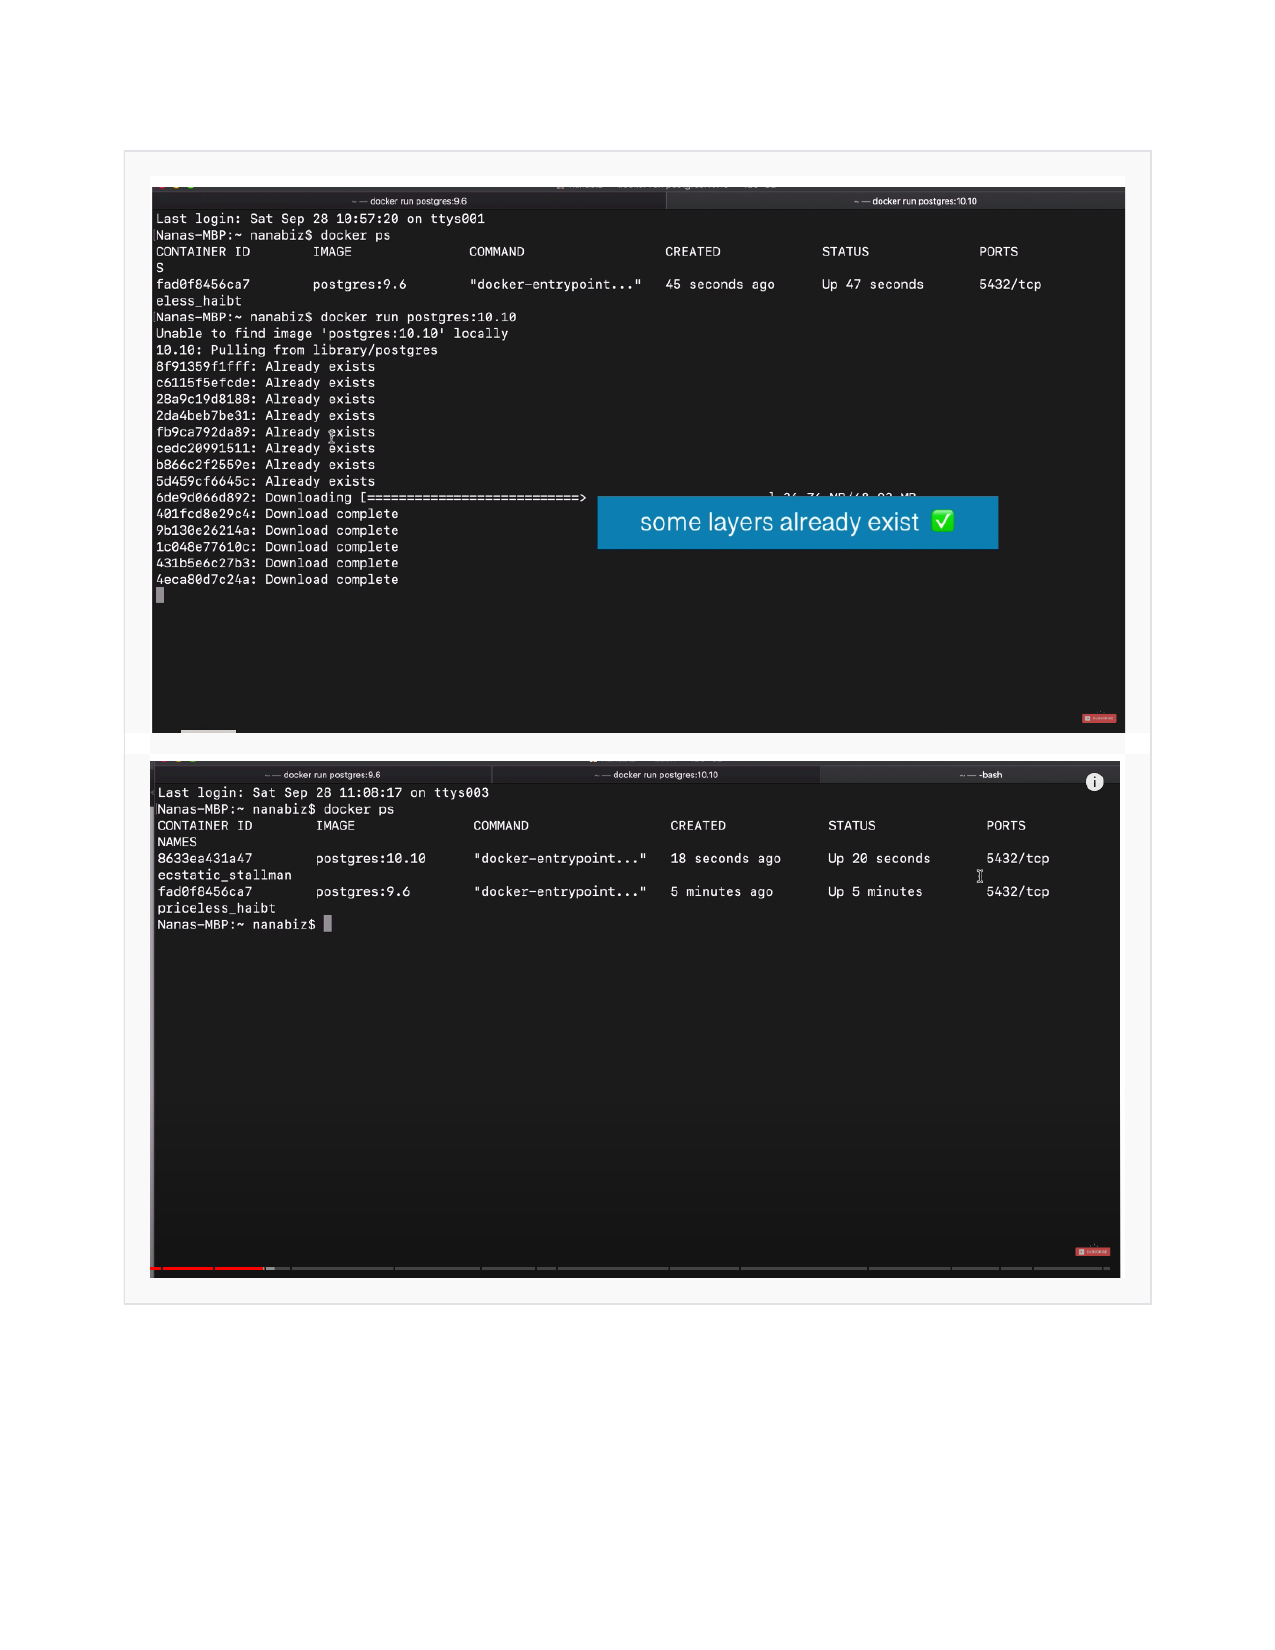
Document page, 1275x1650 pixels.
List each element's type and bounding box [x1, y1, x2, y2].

picture [150, 754, 1125, 1278]
picture [150, 176, 1125, 733]
